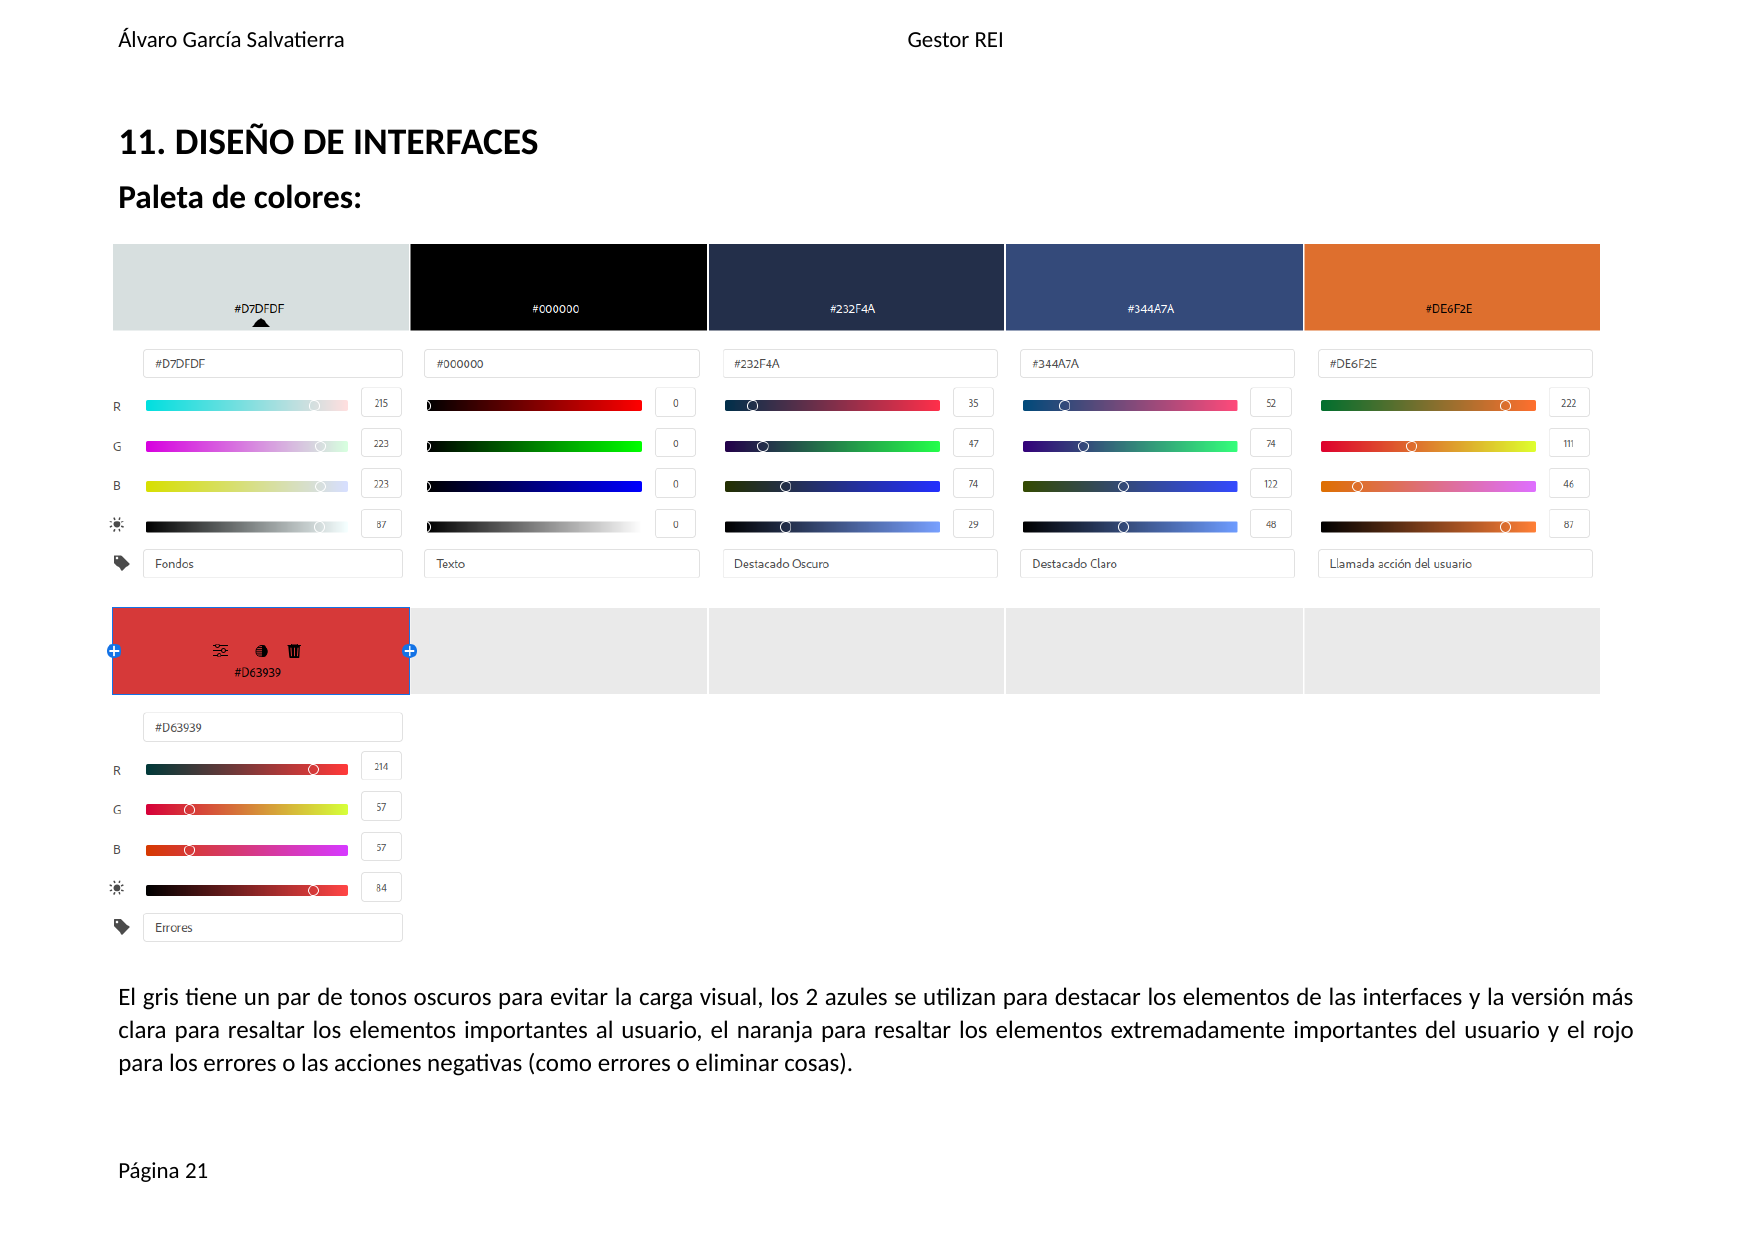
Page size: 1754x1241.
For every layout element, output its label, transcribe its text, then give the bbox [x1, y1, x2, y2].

picture [98, 230, 1617, 959]
subtitle 11. DISEÑO DE INTERFACES [118, 118, 1636, 164]
text Paleta de colores: [118, 176, 1636, 217]
